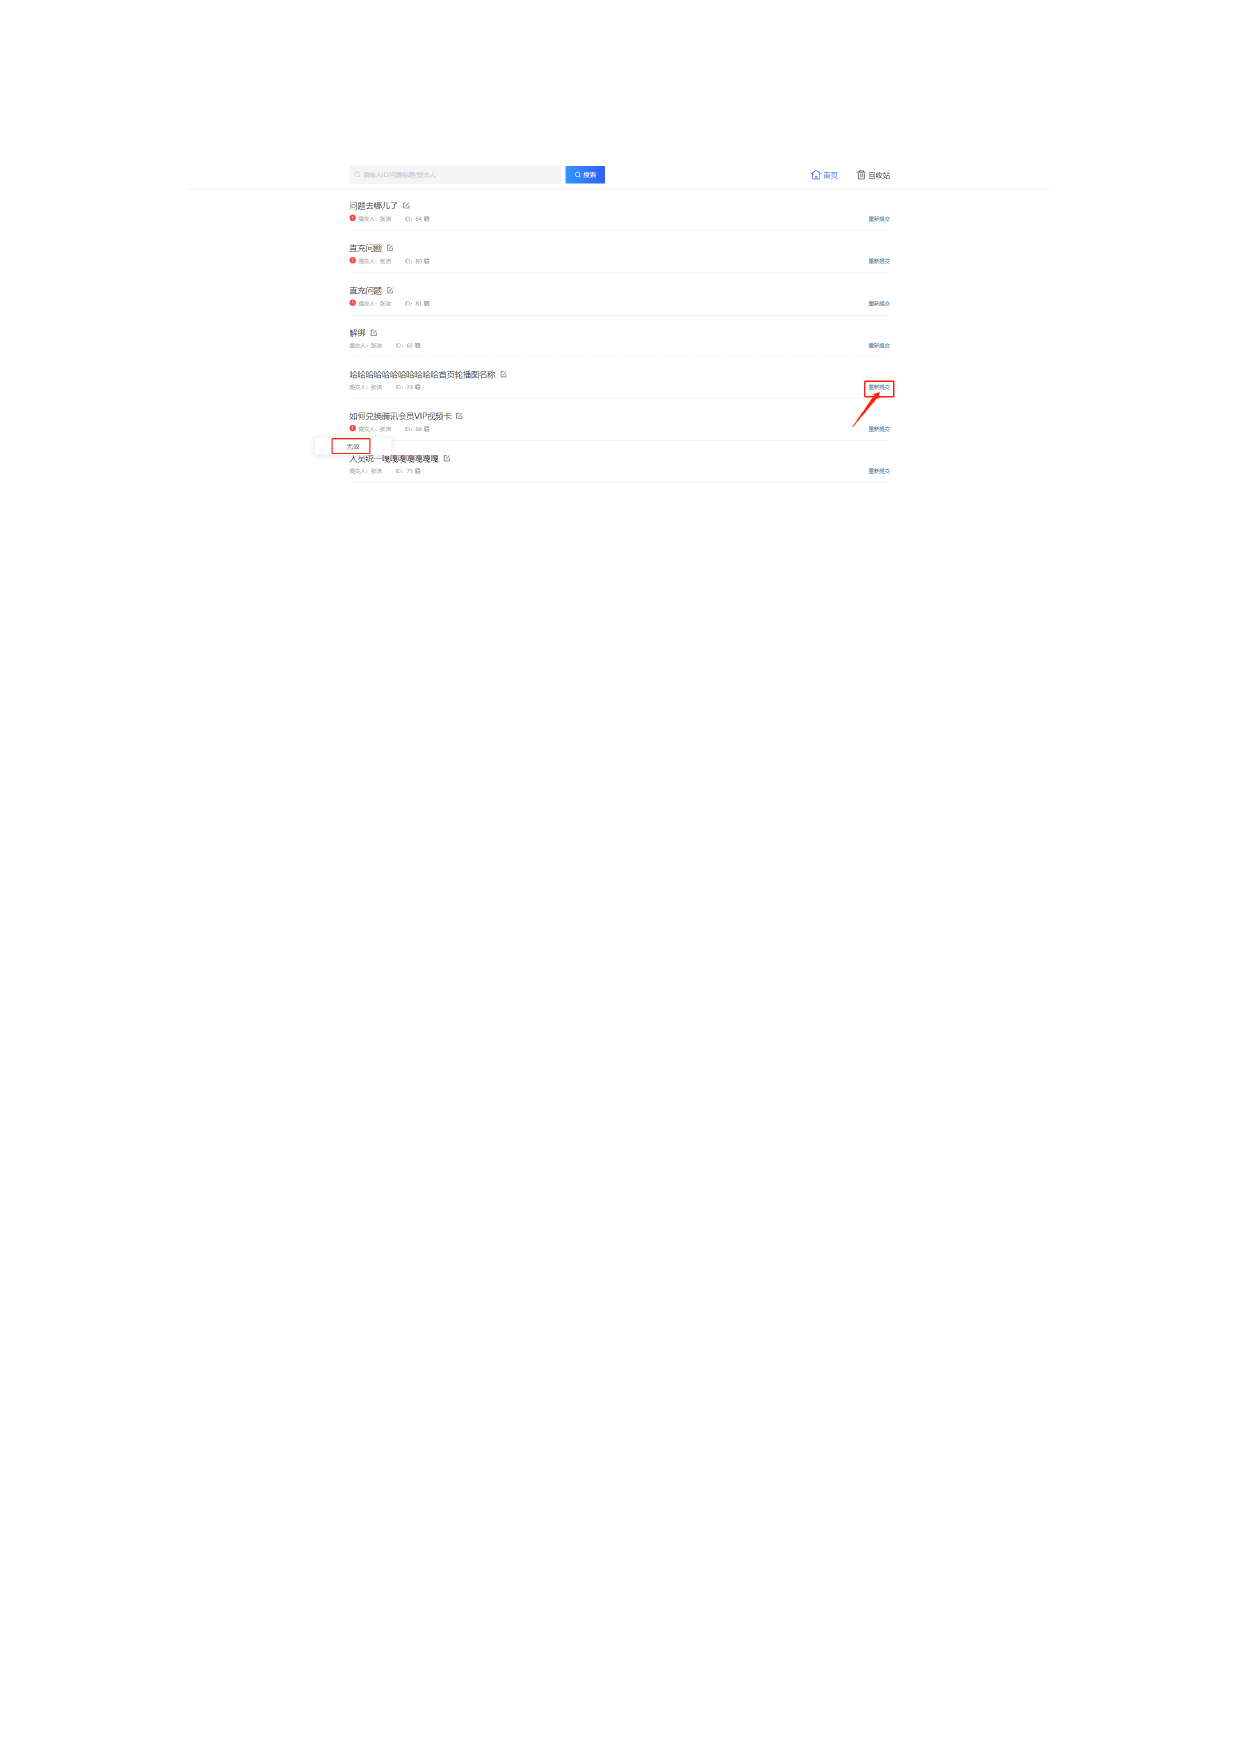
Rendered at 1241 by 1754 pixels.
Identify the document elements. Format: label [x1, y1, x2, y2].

picture [187, 162, 1052, 584]
